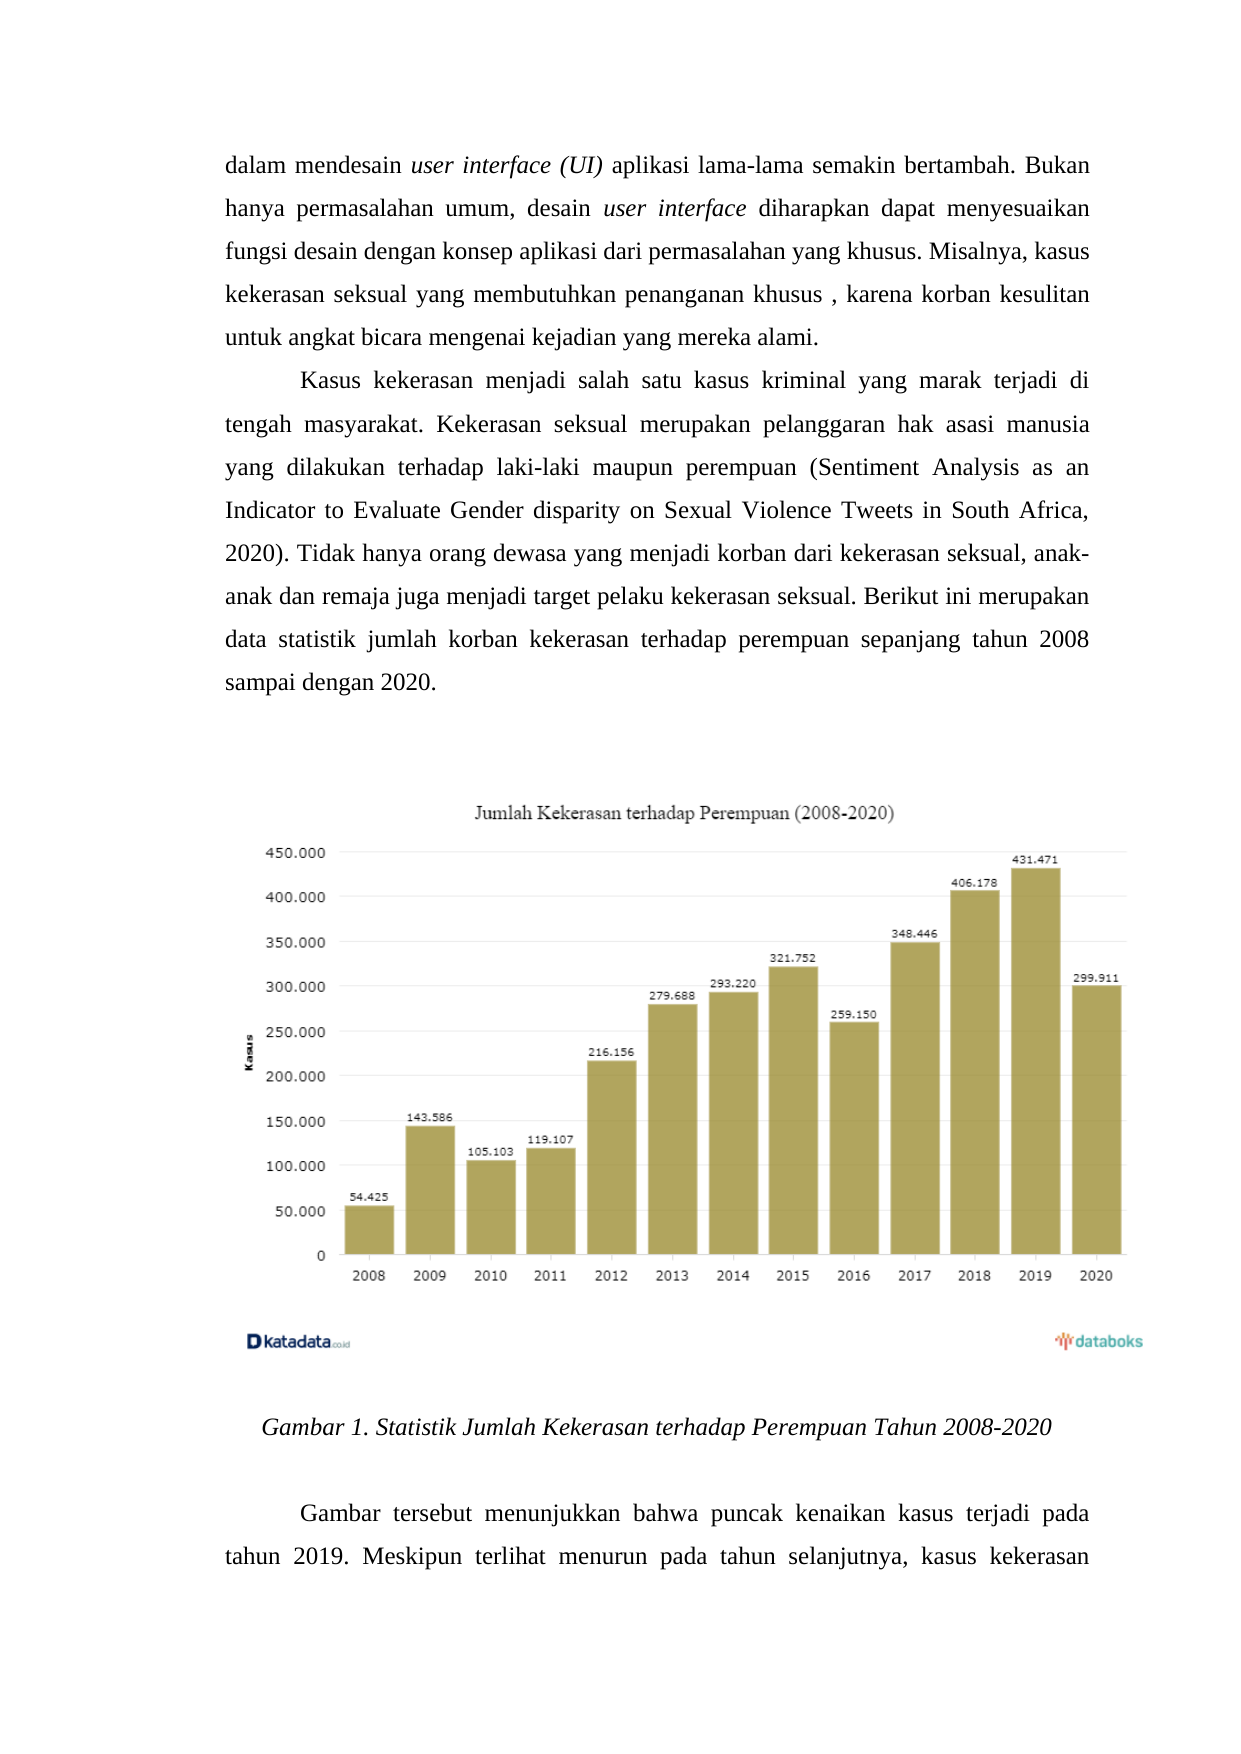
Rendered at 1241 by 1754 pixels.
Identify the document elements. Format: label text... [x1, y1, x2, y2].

text Kasus kekerasan menjadi salah satu kasus kriminal yang marak terjadi di tengah masyarakat. Kekerasan seksual merupakan pelanggaran hak asasi manusia yang dilakukan terhadap laki-laki maupun perempuan (Sentiment Analysis as an Indicator to Evaluate Gender disparity on Sexual Violence Tweets in South Africa, 2020). Tidak hanya orang dewasa yang menjadi korban dari kekerasan seksual, anak-anak dan remaja juga menjadi target pelaku kekerasan seksual. Berikut ini merupakan data statistik jumlah korban kekerasan terhadap perempuan sepanjang tahun 2008 sampai dengan 2020. [225, 366, 1090, 696]
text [225, 1498, 1090, 1570]
picture [225, 796, 1166, 1399]
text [225, 150, 1090, 351]
text Gambar 1. Statistik Jumlah Kekerasan terhadap Perempuan Tahun 2008-2020 [225, 1412, 1090, 1441]
